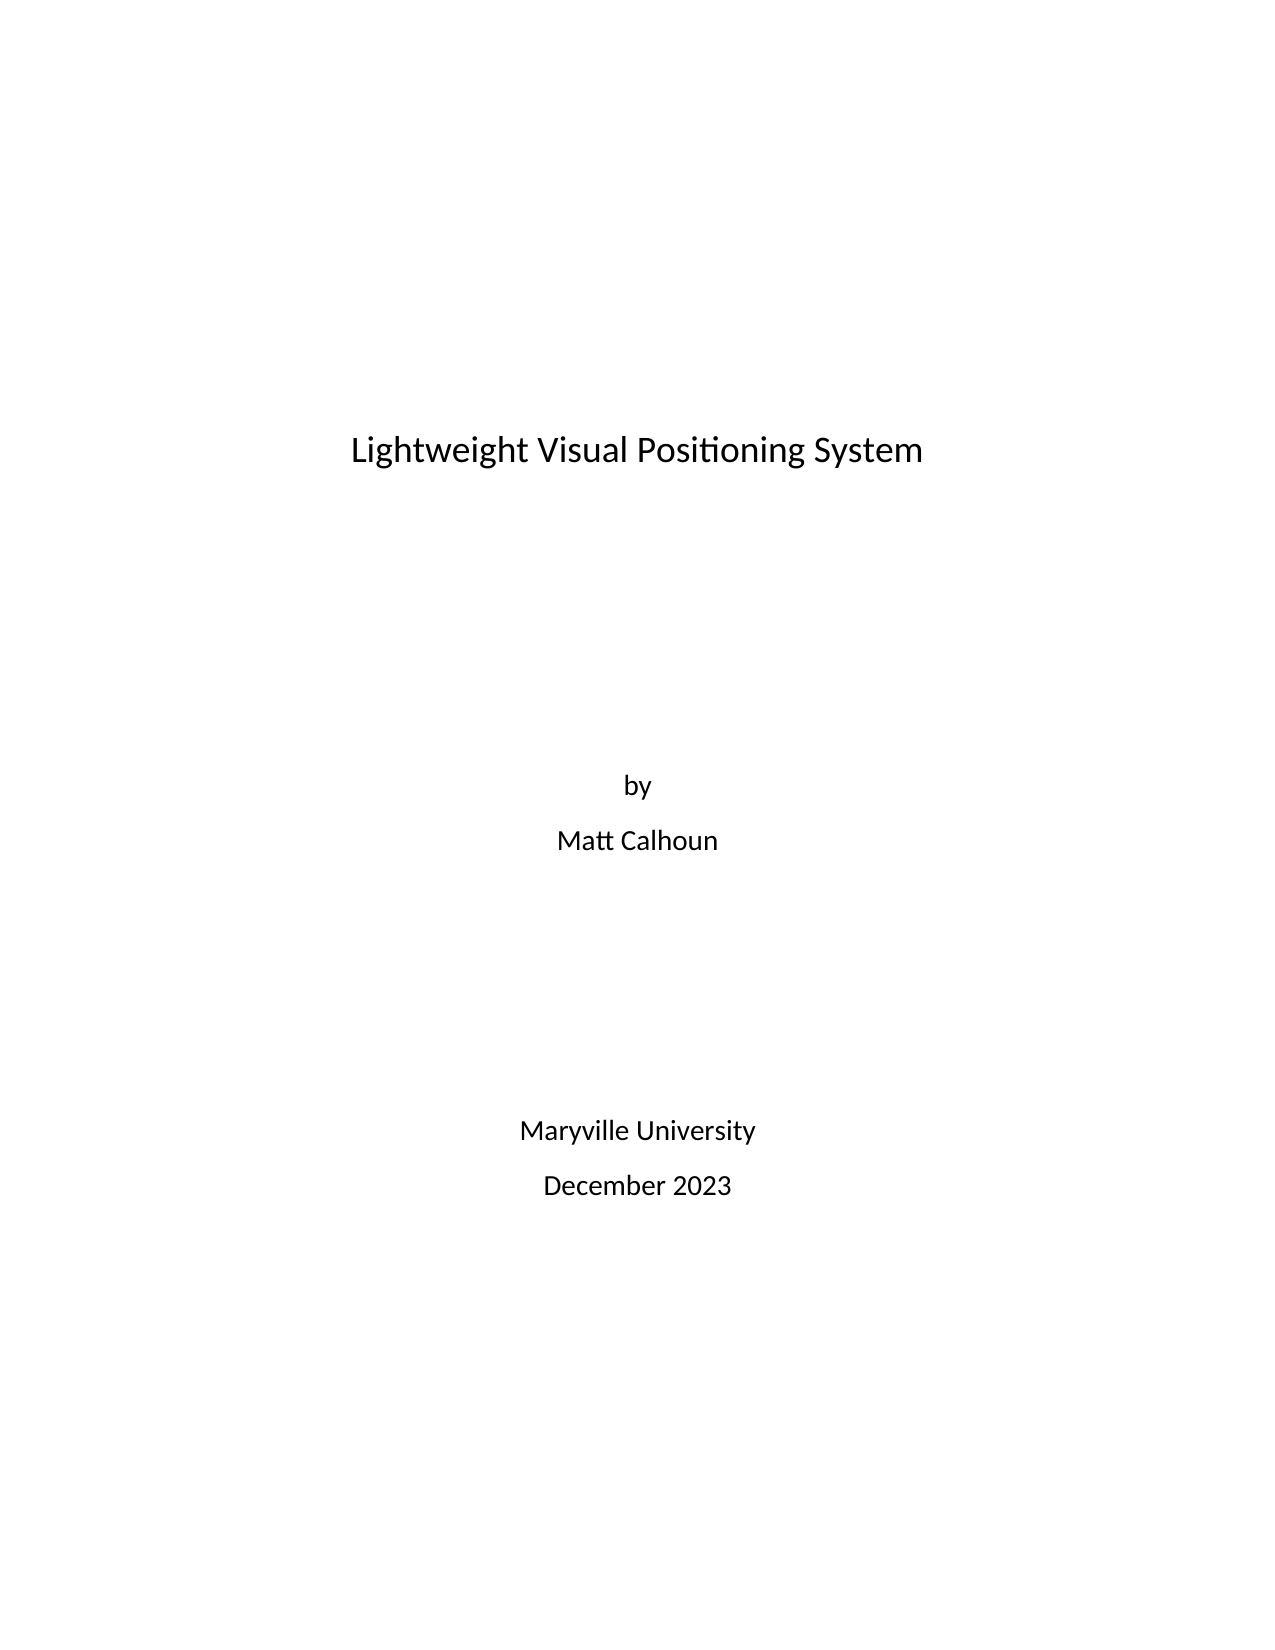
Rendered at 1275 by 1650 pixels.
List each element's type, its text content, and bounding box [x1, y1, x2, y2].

text Maryville University [150, 1112, 1125, 1147]
text by [150, 767, 1125, 803]
text Matt Calhoun [150, 822, 1125, 858]
text Lightweight Visual Positioning System [150, 426, 1125, 471]
text December 2023 [150, 1167, 1125, 1202]
